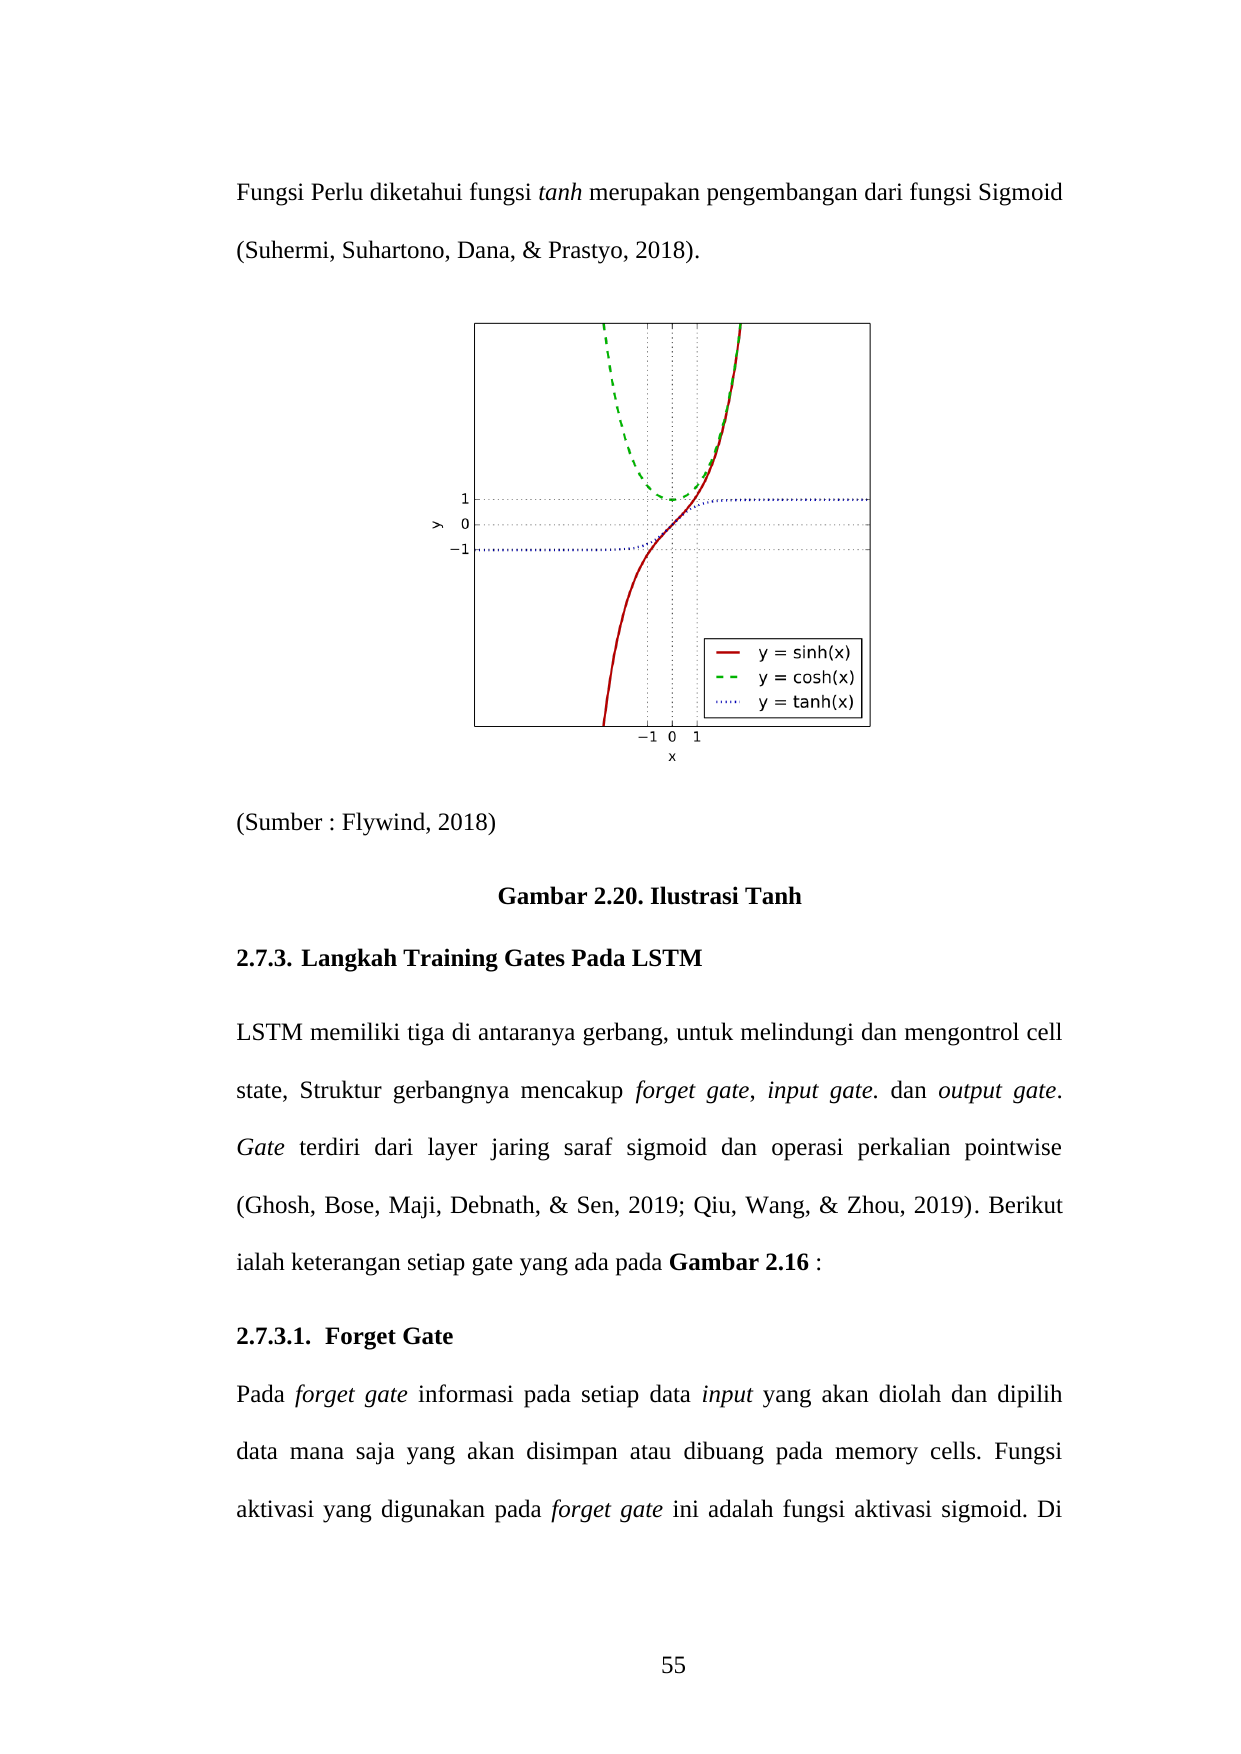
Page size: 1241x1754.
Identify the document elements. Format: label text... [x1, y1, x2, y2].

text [236, 177, 1063, 263]
text Gambar 2.20. Ilustrasi Tanh [236, 881, 1063, 910]
subtitle Langkah Training Gates Pada LSTM [236, 943, 1063, 972]
text LSTM memiliki tiga di antaranya gerbang, untuk melindungi dan mengontrol cell state, Struktur gerbangnya mencakup forget gate, input gate. dan output gate. Gate terdiri dari layer jaring saraf sigmoid dan operasi perkalian pointwise . Berikut ialah keterangan setiap gate yang ada pada Gambar 2.15 : [236, 1017, 1063, 1276]
picture [414, 308, 885, 779]
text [236, 1379, 1063, 1523]
subtitle Forget Gate [236, 1321, 1063, 1350]
